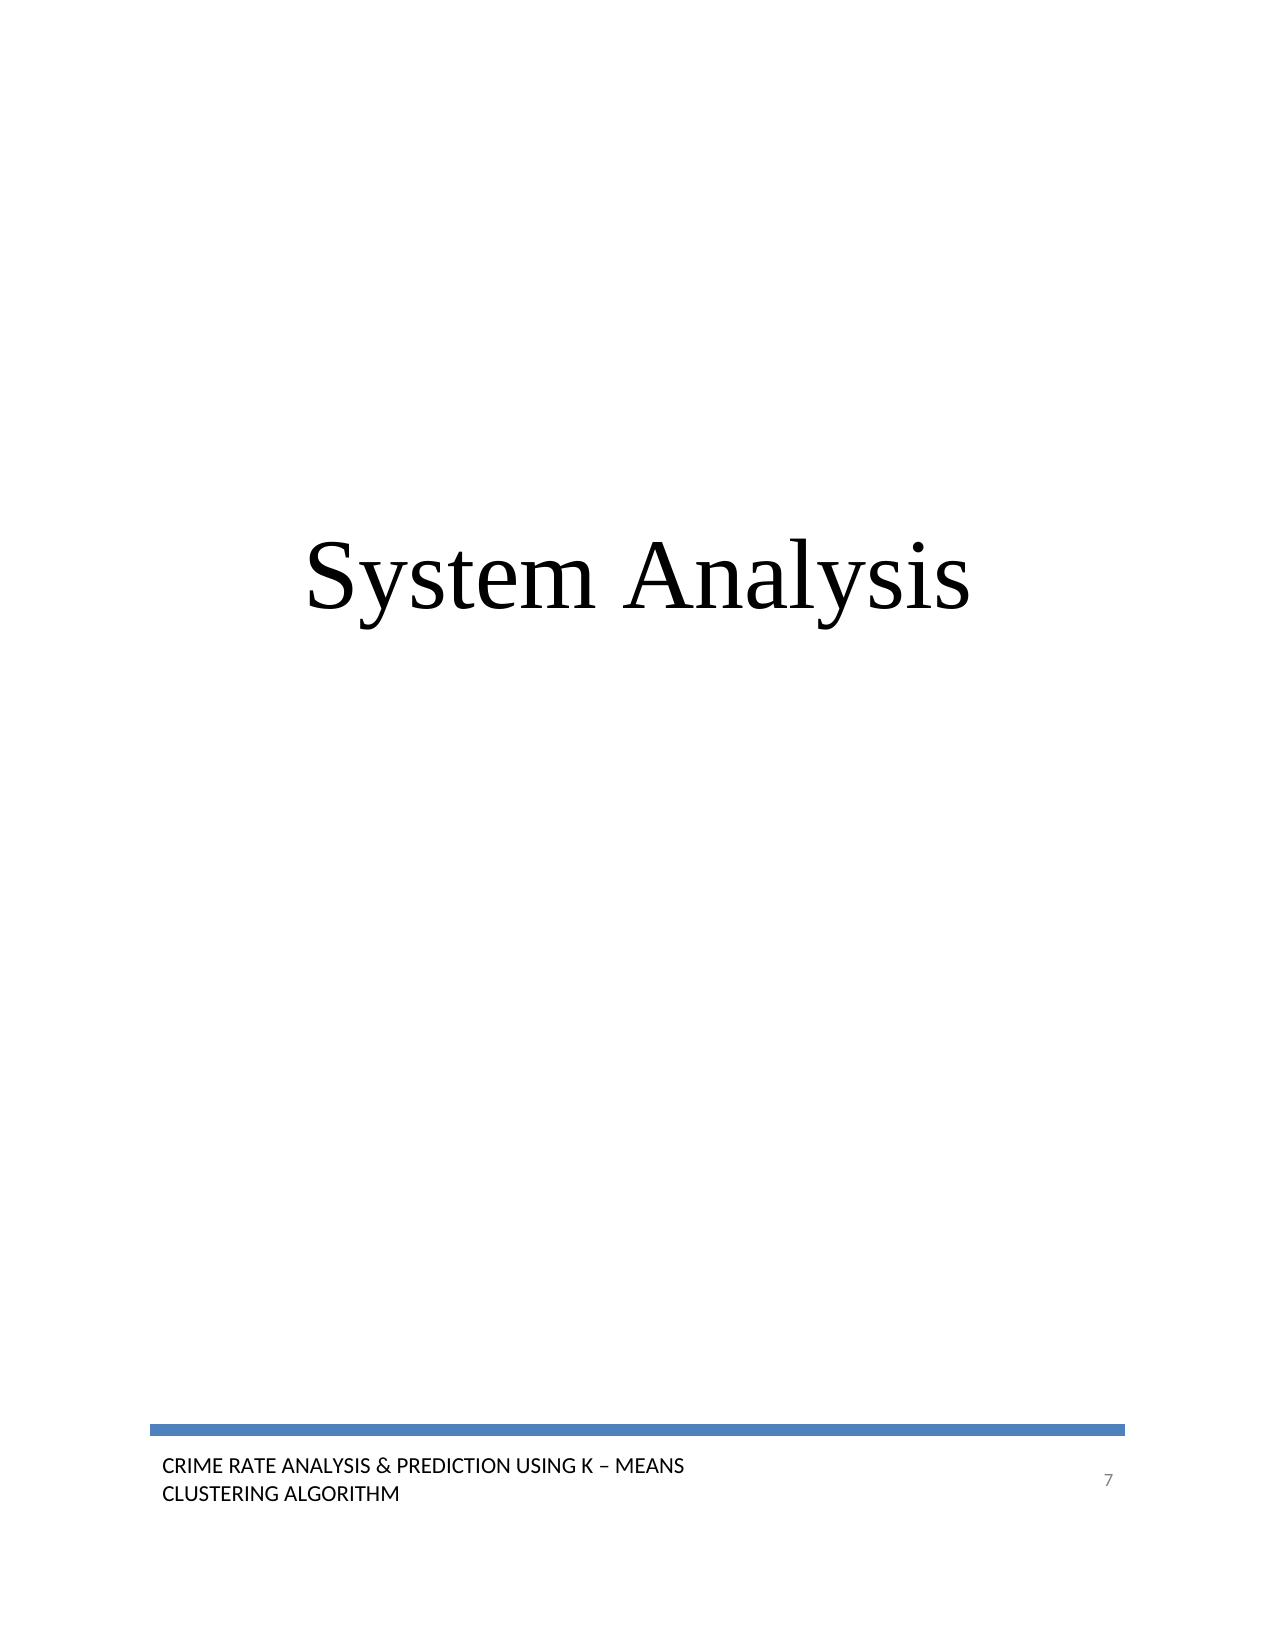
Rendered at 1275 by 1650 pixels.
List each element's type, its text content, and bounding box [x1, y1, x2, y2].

text System Analysis [150, 515, 1125, 630]
